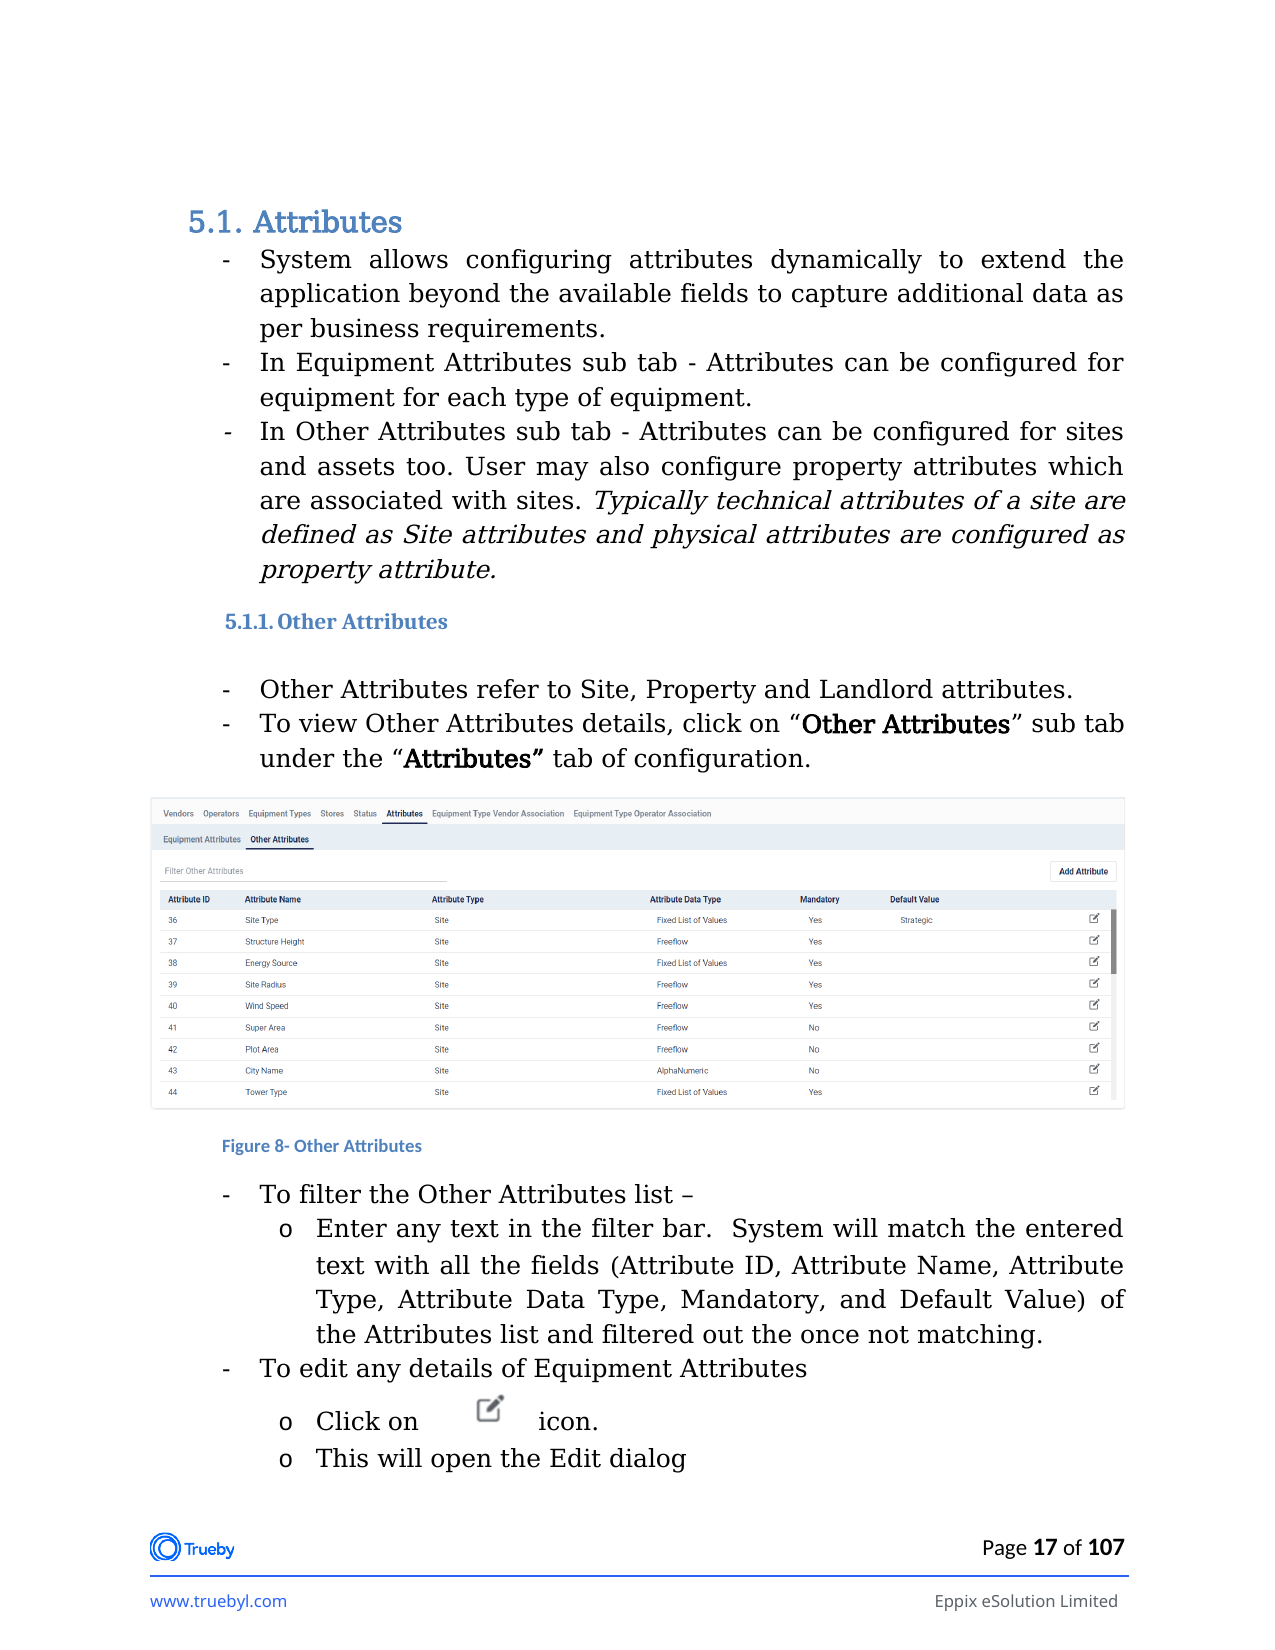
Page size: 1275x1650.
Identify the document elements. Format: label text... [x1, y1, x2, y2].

list To filter the Other Attributes list – [222, 1178, 1125, 1208]
picture [466, 1387, 515, 1431]
list Other Attributes refer to Site, Property and Landlord attributes. [222, 673, 1125, 703]
list This will open the Edit dialog [278, 1443, 1125, 1475]
list In Equipment Attributes sub tab - Attributes can be configured for equipment for each type of equipment. [222, 347, 1125, 411]
picture [149, 1532, 235, 1561]
list To view Other Attributes details, click on “Other Attributes” sub tab under the “Attributes” tab of configuration. [222, 708, 1125, 772]
text Figure 8- Other Attributes [150, 1134, 1125, 1157]
subtitle Attributes [187, 203, 1125, 238]
list Click on icon. [278, 1387, 1125, 1438]
list In Other Attributes sub tab - Attributes can be configured for sites and assets too. User may also configure property attributes which are associated with sites. Typically technical attributes of a site are defined as Site attributes and physical attributes are configured as property attribute. [222, 416, 1125, 583]
list To edit any details of Equipment Attributes [222, 1353, 1125, 1383]
list System allows configuring attributes dynamically to extend the application beyond the available fields to capture additional data as per business requirements. [222, 243, 1125, 342]
subtitle Other Attributes [225, 609, 1125, 635]
list Enter any text in the filter bar. System will match the entered text with all the fields (Attribute ID, Attribute Name, Attribute Type, Attribute Data Type, Mandatory, and Default Value) of the Attributes list and filtered out the once not matching. [278, 1213, 1125, 1348]
picture [150, 797, 1125, 1110]
